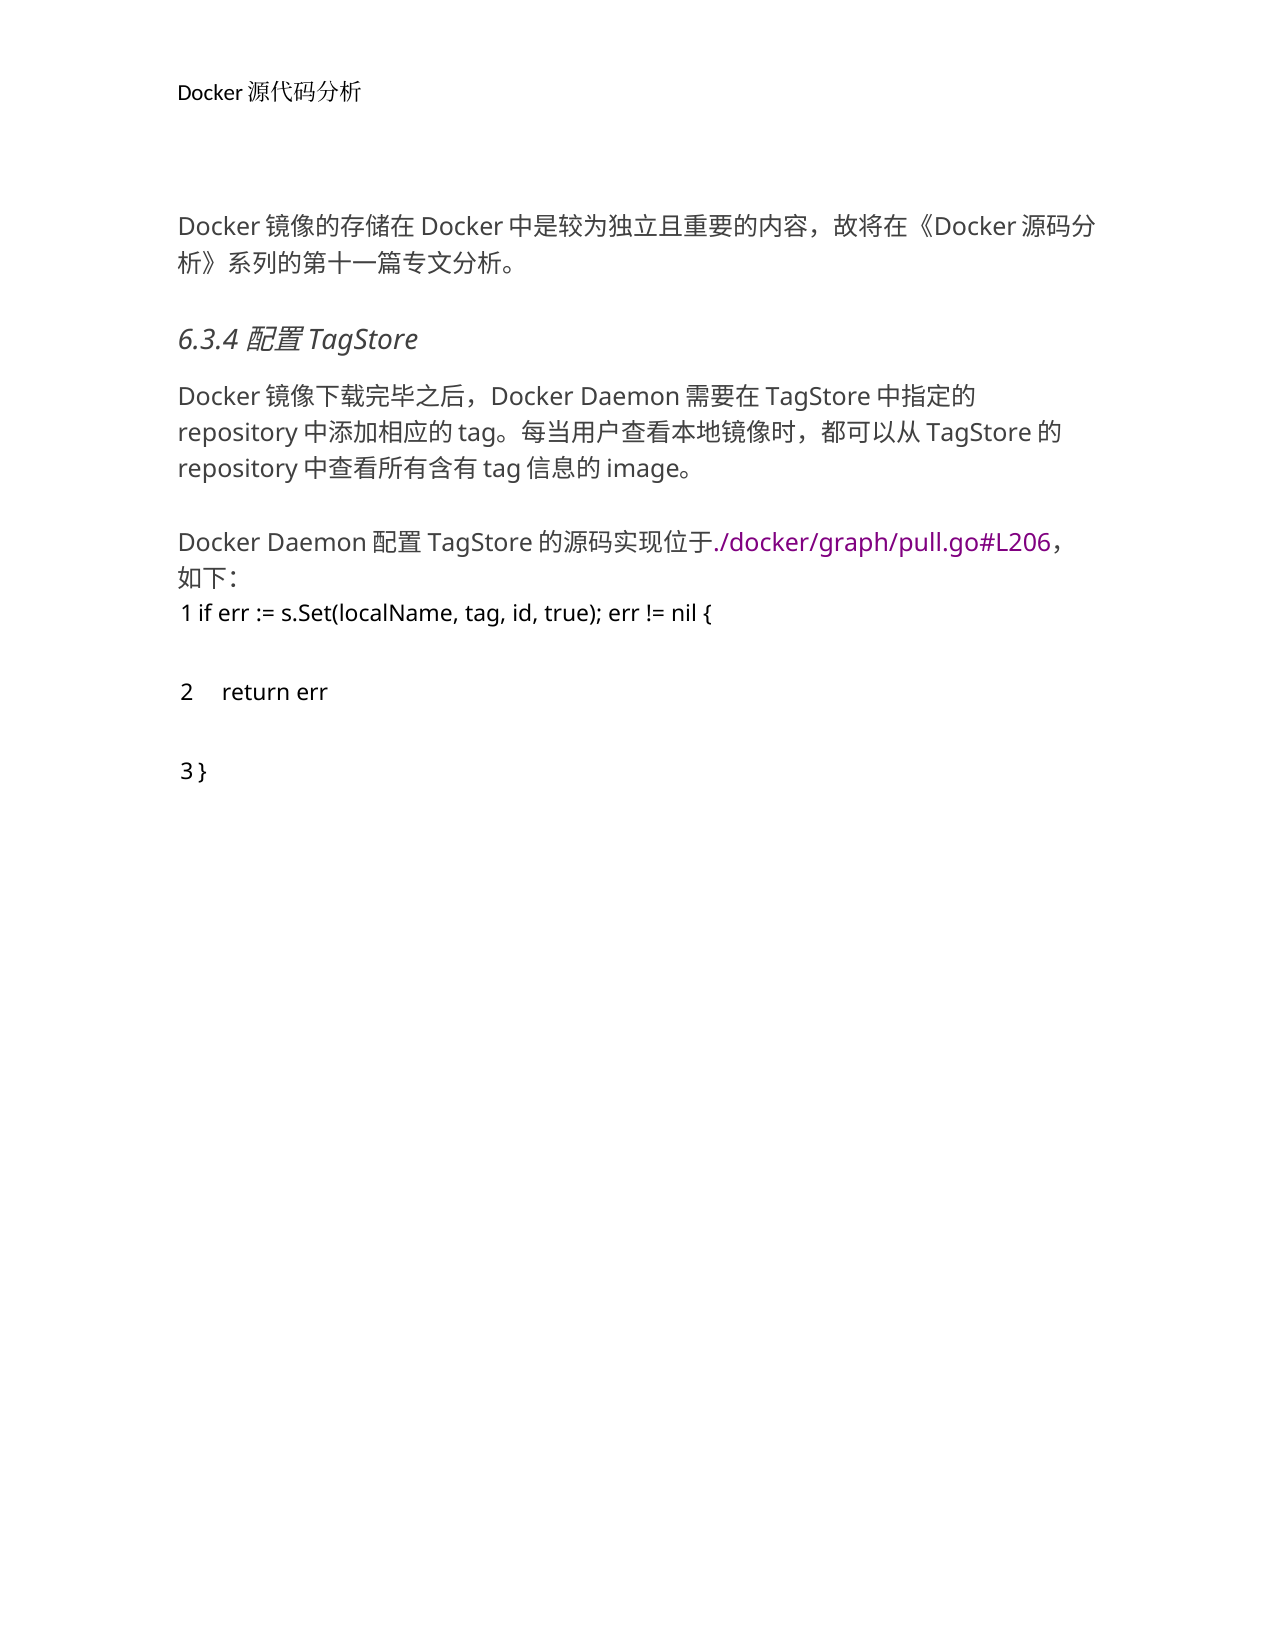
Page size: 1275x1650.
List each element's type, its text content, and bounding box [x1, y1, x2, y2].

text Docker Daemon配置TagStore的源码实现位于./docker/graph/pull.go#L206，如下： [177, 523, 1098, 595]
table_header 1 2 3 [177, 595, 196, 831]
text Docker镜像的存储在Docker中是较为独立且重要的内容，故将在《Docker源码分析》系列的第十一篇专文分析。 [177, 207, 1098, 279]
table_header if err := s.Set(localName, tag, id, true); err != nil { return err } [196, 595, 1098, 831]
text Docker镜像下载完毕之后，Docker Daemon需要在TagStore中指定的repository中添加相应的tag。每当用户查看本地镜像时，都可以从TagStore的repository中查看所有含有tag信息的image。 [177, 376, 1098, 485]
subtitle 6.3.4 配置TagStore [177, 317, 1098, 358]
